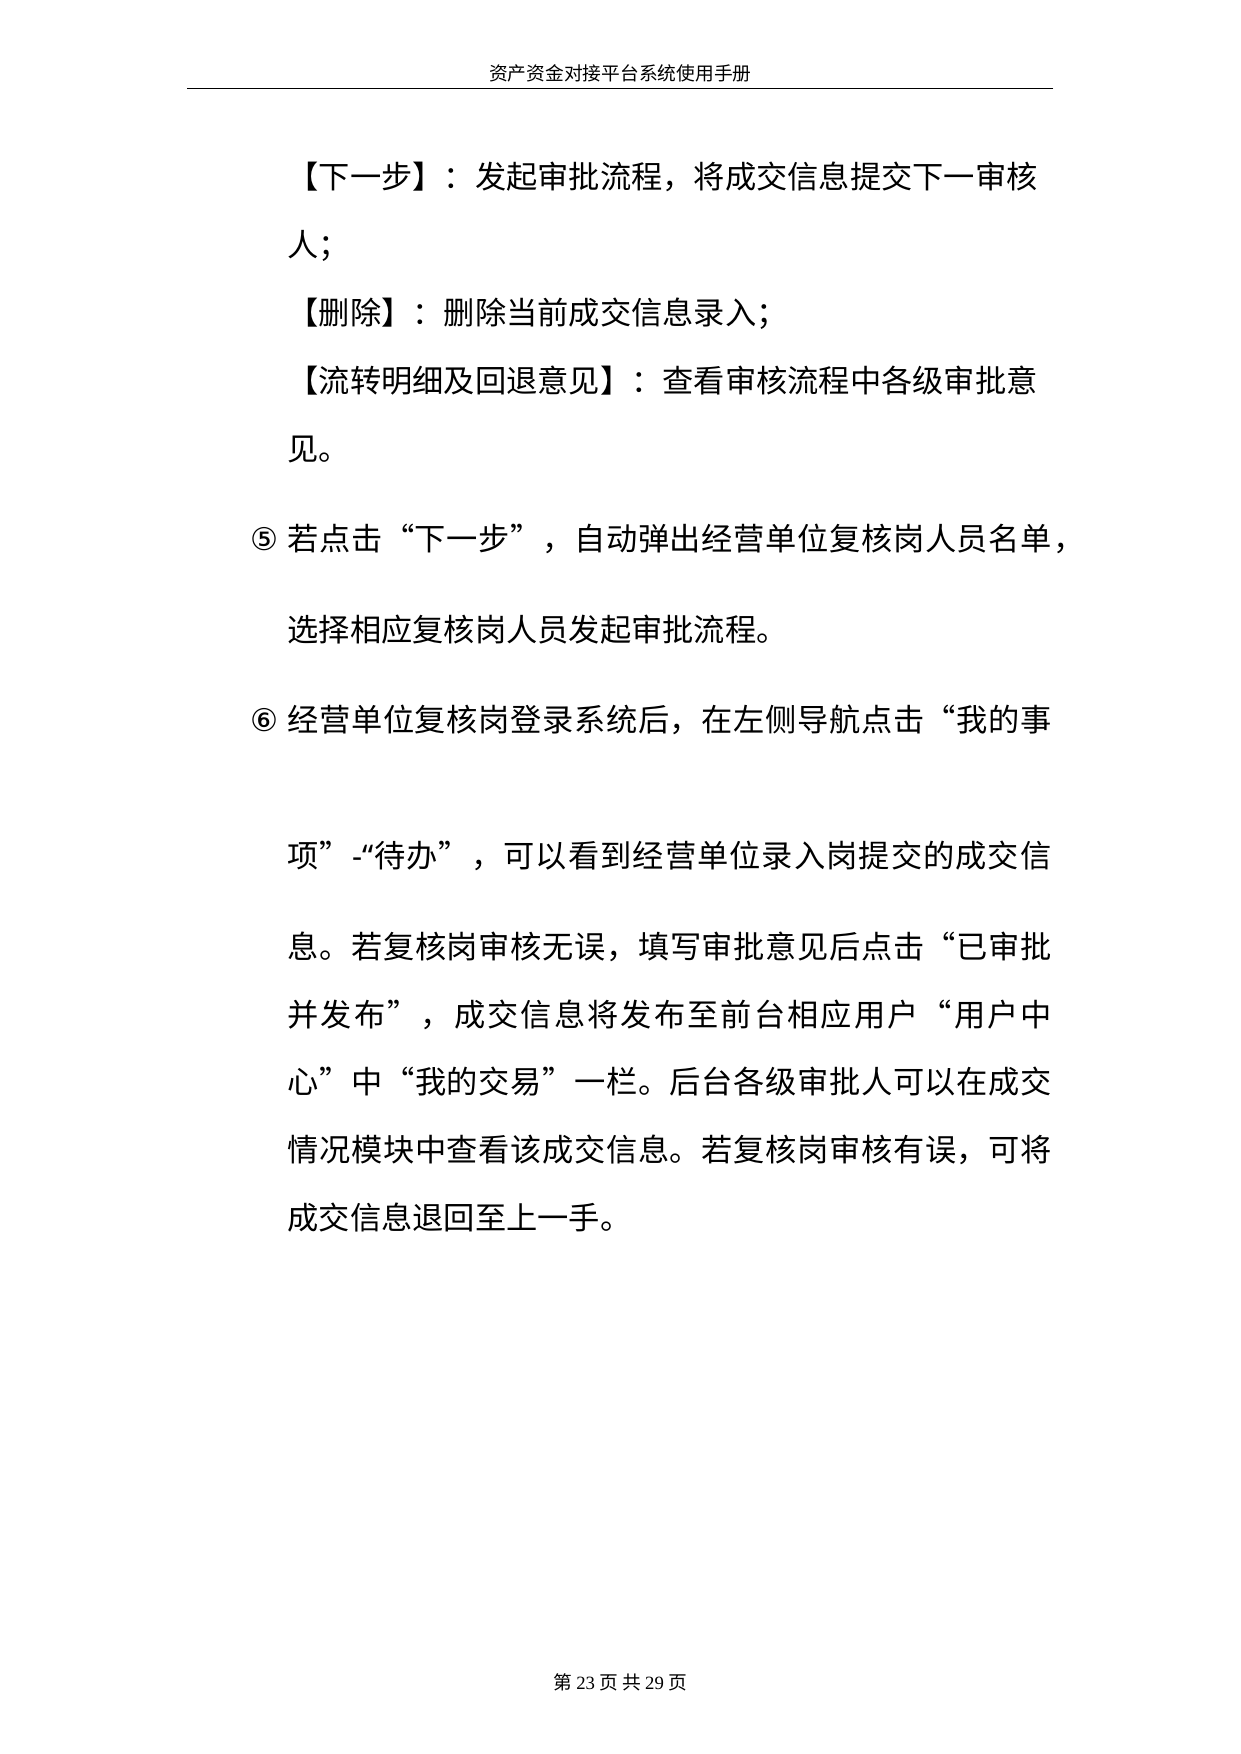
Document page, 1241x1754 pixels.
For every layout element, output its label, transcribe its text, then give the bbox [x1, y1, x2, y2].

list 经营单位复核岗登录系统后，在左侧导航点击“我的事项”-“待办”，可以看到经营单位录入岗提交的成交信息。若复核岗审核无误，填写审批意见后点击“已审批并发布”，成交信息将发布至前台相应用户“用户中心”中“我的交易”一栏。后台各级审批人可以在成交情况模块中查看该成交信息。若复核岗审核有误，可将成交信息退回至上一手。 [250, 673, 1053, 1239]
list 【下一步】：发起审批流程，将成交信息提交下一审核人； [287, 152, 1053, 265]
list 【删除】：删除当前成交信息录入； [287, 288, 1053, 333]
list 【流转明细及回退意见】：查看审核流程中各级审批意见。 [287, 356, 1053, 469]
list 若点击“下一步”，自动弹出经营单位复核岗人员名单，选择相应复核岗人员发起审批流程。 [250, 492, 1053, 650]
